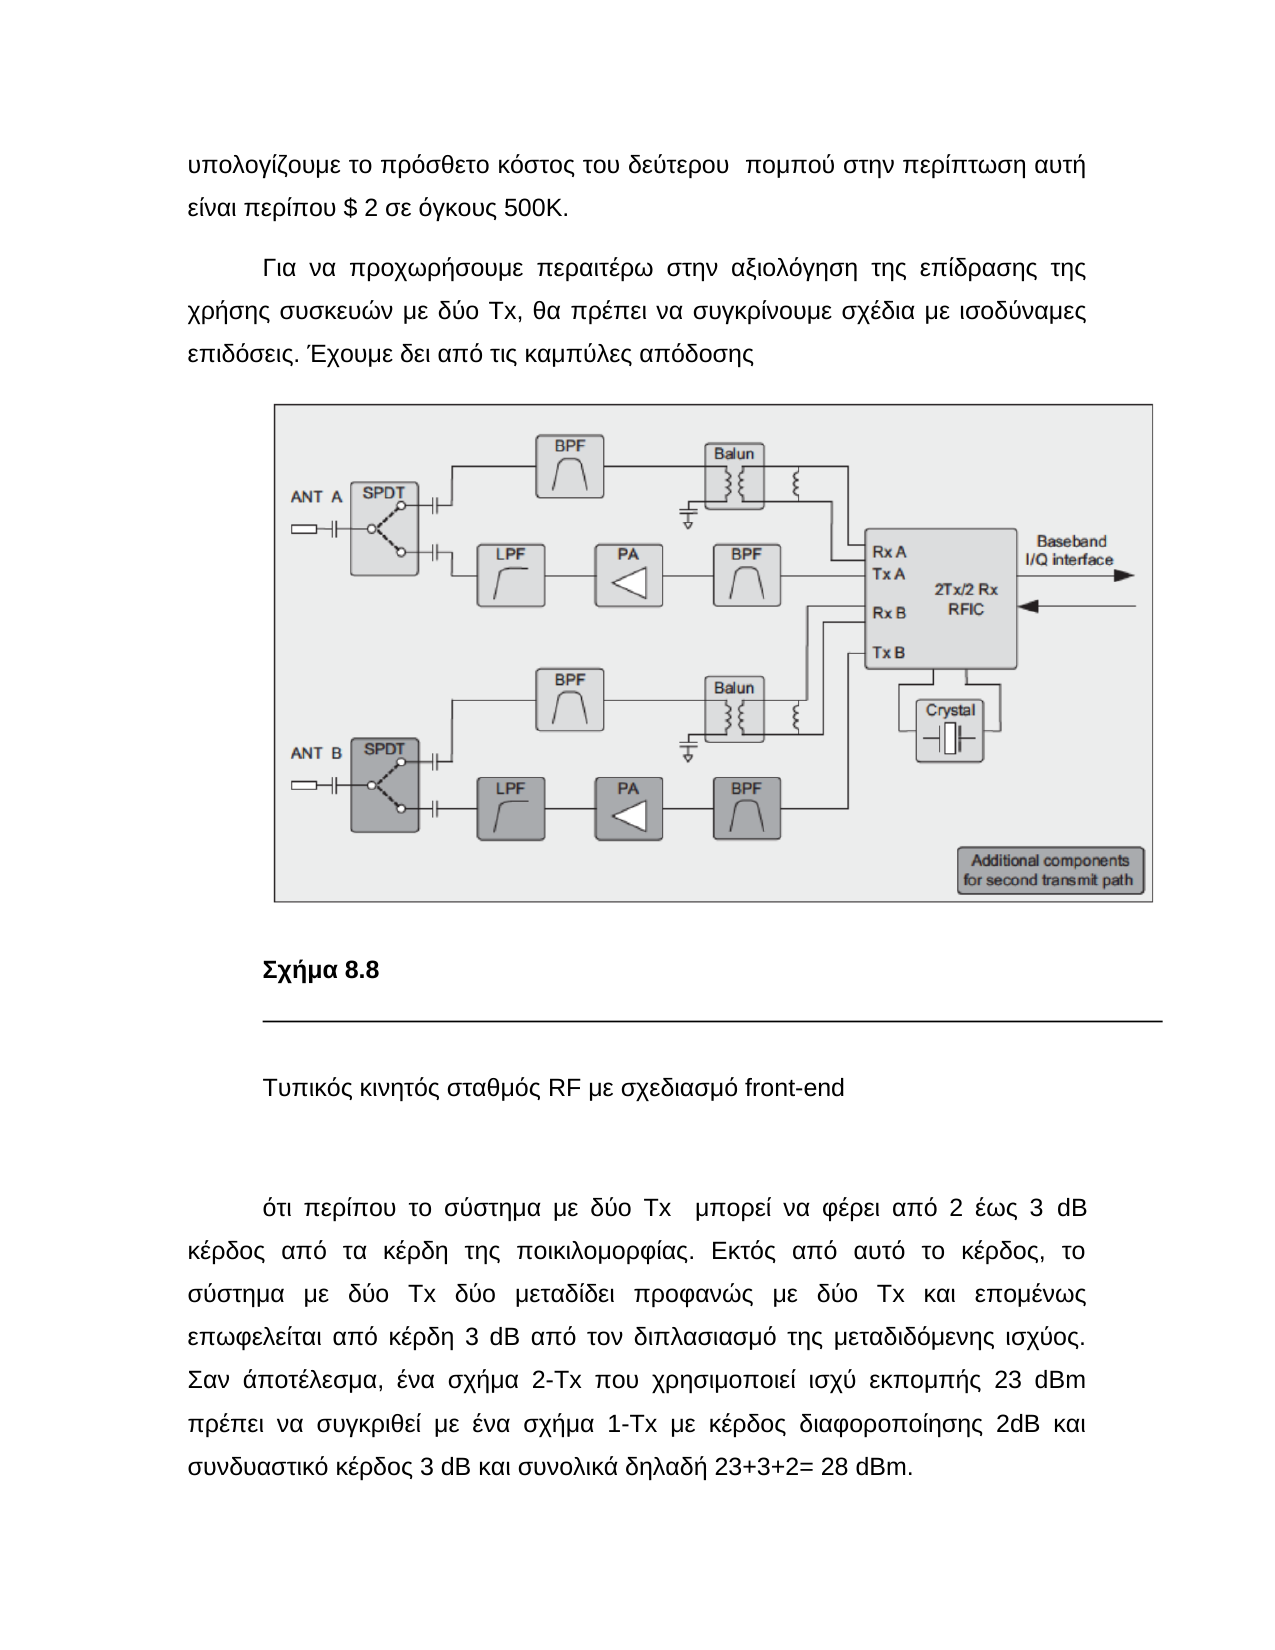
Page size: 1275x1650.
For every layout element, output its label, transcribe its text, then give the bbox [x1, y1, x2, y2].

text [187, 150, 1087, 222]
text Τυπικός κινητός σταθμός RF με σχεδιασμό front-end [187, 1073, 1087, 1102]
text ότι περίπου το σύστημα με δύο Tx μπορεί να φέρει από 2 έως 3 dB κέρδος από τα κέρδη της ποικιλομορφίας. Εκτός από αυτό το κέρδος, το σύστημα με δύο Tx δύο μεταδίδει προφανώς με δύο Tx και επομένως επωφελείται από κέρδη 3 dB από τον διπλασιασμό της μεταδιδόμενης ισχύος. Σαν άποτέλεσμα, ένα σχήμα 2-Tx που χρησιμοποιεί ισχύ εκπομπής 23 dBm πρέπει να συγκριθεί με ένα σχήμα 1-Tx με κέρδος διαφοροποίησης 2dB και συνδυαστικό κέρδος 3 dB και συνολικά δηλαδή 23+3+2= 28 dBm. [187, 1193, 1087, 1480]
text Για να προχωρήσουμε περαιτέρω στην αξιολόγηση της επίδρασης της χρήσης συσκευών με δύο Tx, θα πρέπει να συγκρίνουμε σχέδια με ισοδύναμες επιδόσεις. Έχουμε δει από τις καμπύλες απόδοσης [187, 253, 1087, 368]
text Σχήμα 8.8 [187, 955, 1087, 984]
